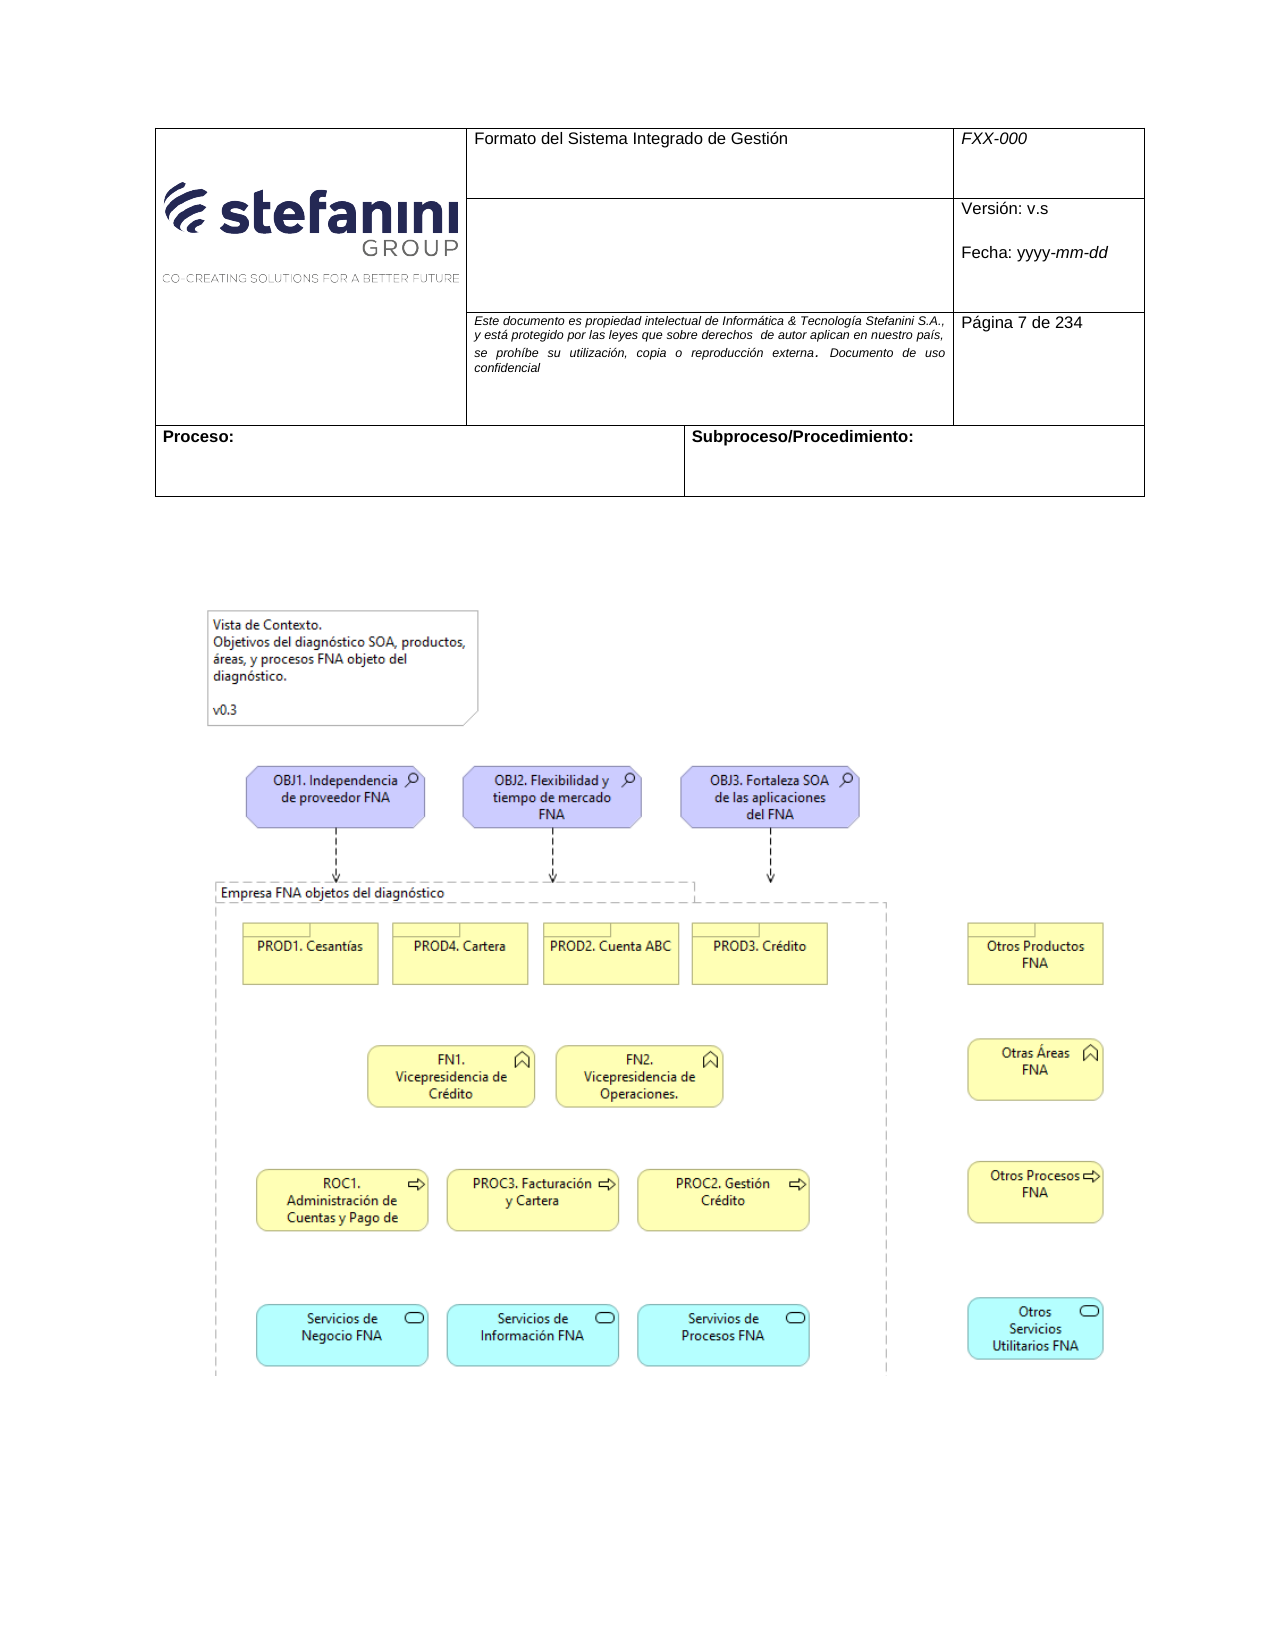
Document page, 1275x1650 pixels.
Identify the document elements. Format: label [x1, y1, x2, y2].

picture [196, 599, 1115, 1376]
picture [162, 182, 460, 286]
